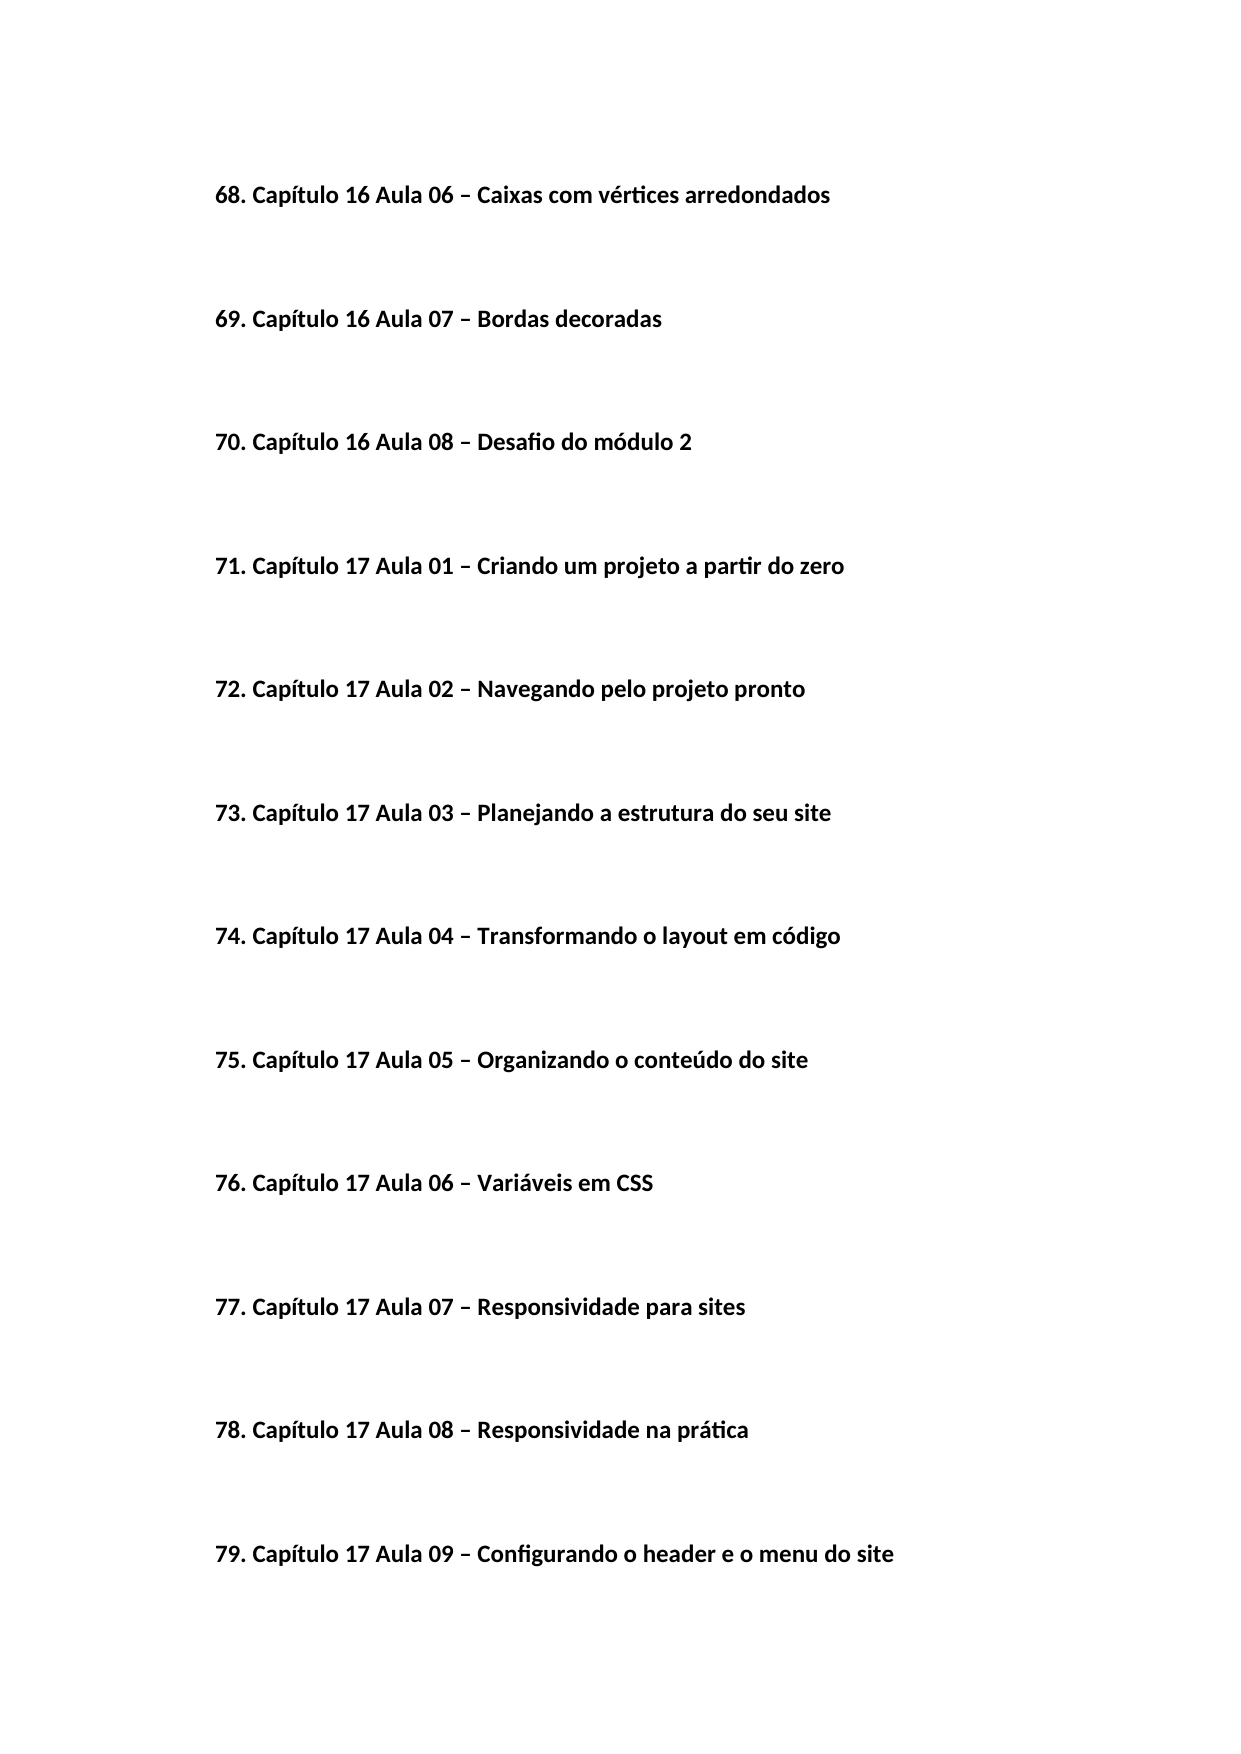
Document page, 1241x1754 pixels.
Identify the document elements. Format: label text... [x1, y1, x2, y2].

list Capítulo 17 Aula 08 – Responsividade na prática [215, 1415, 1063, 1445]
list Capítulo 16 Aula 07 – Bordas decoradas [215, 303, 1063, 333]
list Capítulo 17 Aula 07 – Responsividade para sites [215, 1291, 1063, 1322]
list Capítulo 17 Aula 09 – Configurando o header e o menu do site [215, 1538, 1063, 1569]
list Capítulo 16 Aula 06 – Caixas com vértices arredondados [215, 179, 1063, 210]
list Capítulo 17 Aula 03 – Planejando a estrutura do seu site [215, 797, 1063, 827]
list Capítulo 17 Aula 04 – Transformando o layout em código [215, 921, 1063, 951]
list Capítulo 17 Aula 01 – Criando um projeto a partir do zero [215, 550, 1063, 580]
list Capítulo 17 Aula 02 – Navegando pelo projeto pronto [215, 673, 1063, 704]
list Capítulo 17 Aula 06 – Variáveis em CSS [215, 1168, 1063, 1198]
list Capítulo 17 Aula 05 – Organizando o conteúdo do site [215, 1044, 1063, 1074]
list Capítulo 16 Aula 08 – Desafio do módulo 2 [215, 426, 1063, 457]
